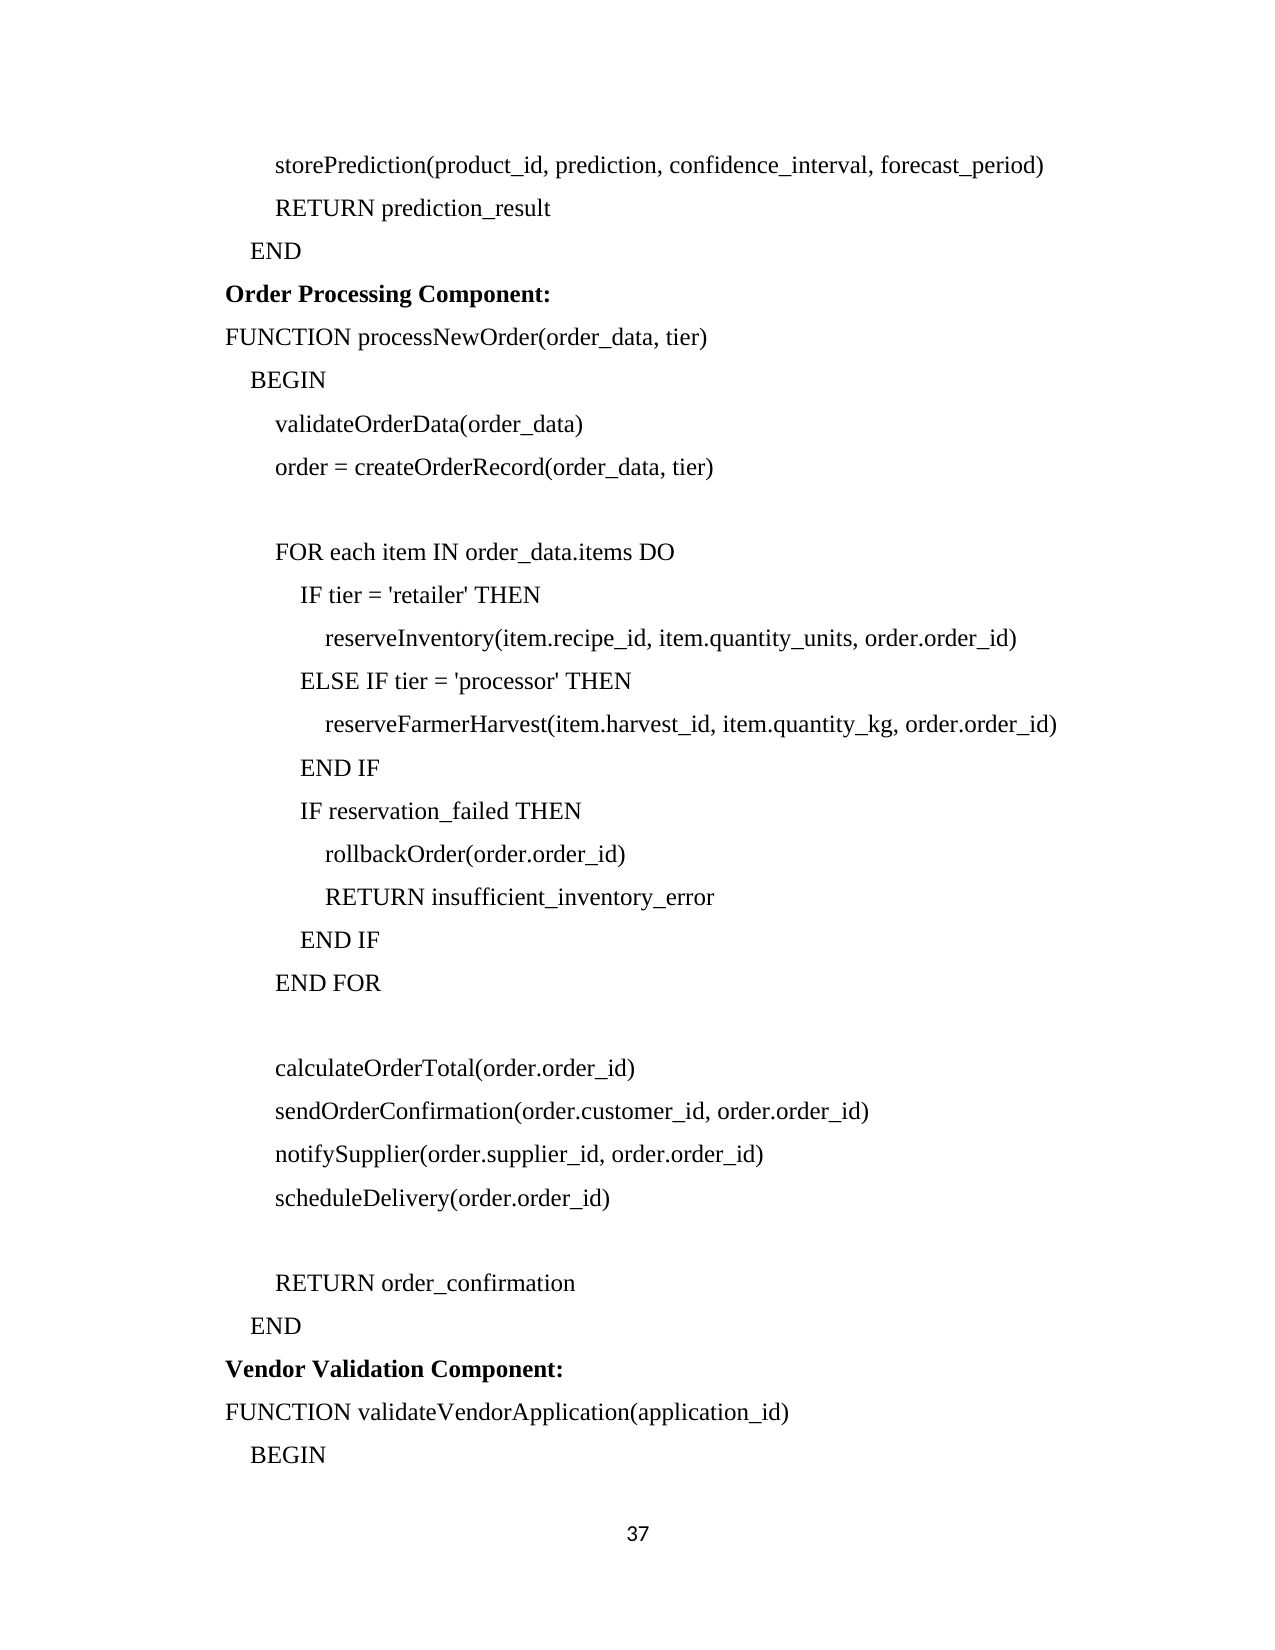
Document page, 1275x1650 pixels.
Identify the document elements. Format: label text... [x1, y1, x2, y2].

list BEGIN [225, 366, 1125, 394]
list END IF [225, 753, 1125, 781]
list calculateOrderTotal(order.order_id) [225, 1053, 1125, 1082]
list order = createOrderRecord(order_data, tier) [225, 452, 1125, 481]
list reserveFarmerHarvest(item.harvest_id, item.quantity_kg, order.order_id) [225, 709, 1125, 738]
list FUNCTION processNewOrder(order_data, tier) [225, 322, 1125, 351]
list BEGIN [225, 1440, 1125, 1469]
list Order Processing Component: [225, 279, 1125, 308]
list IF reservation_failed THEN [225, 796, 1125, 824]
list END FOR [225, 968, 1125, 997]
list rollbackOrder(order.order_id) [225, 839, 1125, 868]
list IF tier = 'retailer' THEN [225, 580, 1125, 609]
list Vendor Validation Component: [225, 1354, 1125, 1383]
list FOR each item IN order_data.items DO [225, 537, 1125, 566]
list notifySupplier(order.supplier_id, order.order_id) [225, 1139, 1125, 1168]
list RETURN insufficient_inventory_error [225, 882, 1125, 911]
list END [225, 236, 1125, 265]
list RETURN prediction_result [225, 193, 1125, 222]
list reserveInventory(item.recipe_id, item.quantity_units, order.order_id) [225, 623, 1125, 652]
list validateOrderData(order_data) [225, 409, 1125, 437]
list storePrediction(product_id, prediction, confidence_interval, forecast_period) [225, 150, 1125, 179]
list scheduleDelivery(order.order_id) [225, 1183, 1125, 1211]
list sendOrderConfirmation(order.customer_id, order.order_id) [225, 1096, 1125, 1125]
list FUNCTION validateVendorApplication(application_id) [225, 1397, 1125, 1426]
list END [225, 1311, 1125, 1340]
list END IF [225, 925, 1125, 954]
list ELSE IF tier = 'processor' THEN [225, 666, 1125, 695]
list RETURN order_confirmation [225, 1268, 1125, 1297]
